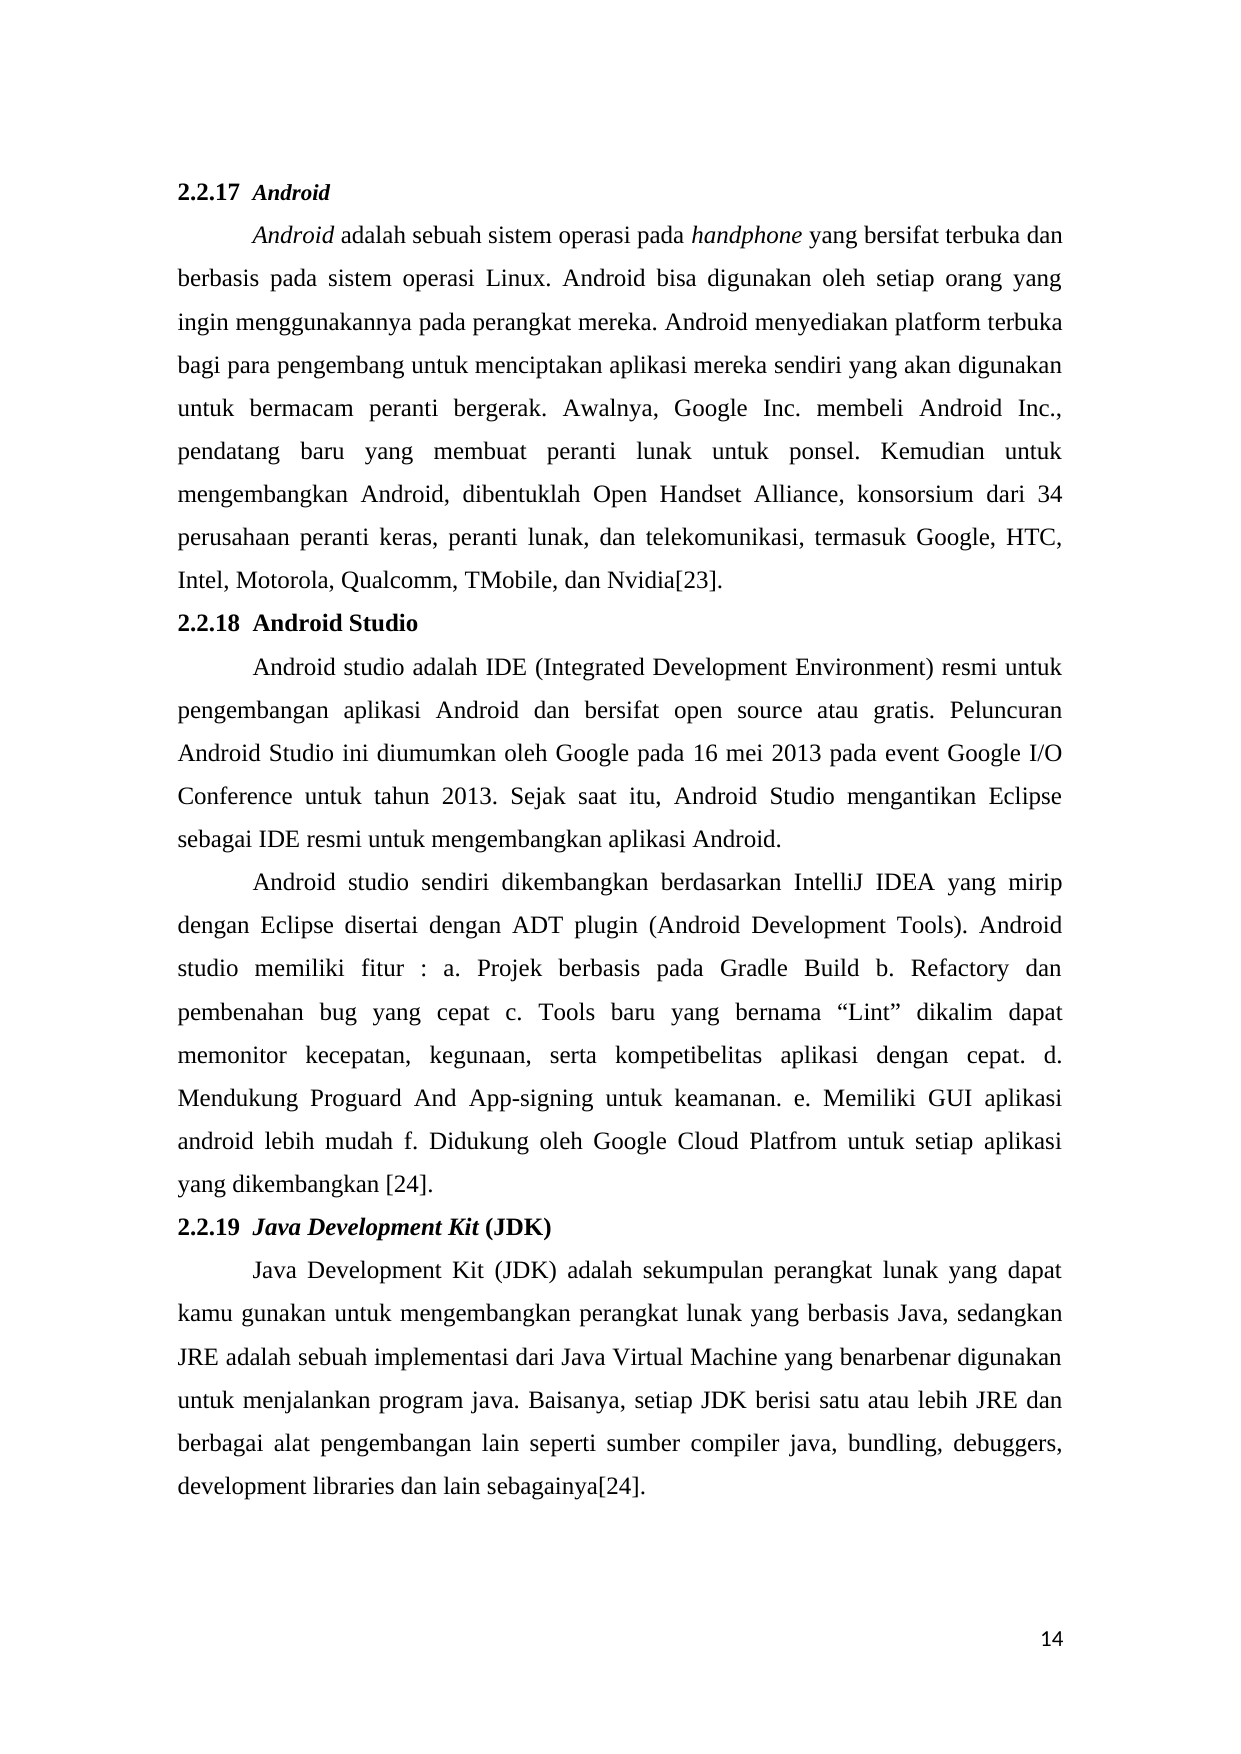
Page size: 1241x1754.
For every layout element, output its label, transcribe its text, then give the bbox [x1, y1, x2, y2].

list Java Development Kit (JDK) [177, 1212, 1063, 1241]
list Android [177, 177, 1063, 206]
text Android studio adalah IDE (Integrated Development Environment) resmi untuk pengembangan aplikasi Android dan bersifat open source atau gratis. Peluncuran Android Studio ini diumumkan oleh Google pada 16 mei 2013 pada event Google I/O Conference untuk tahun 2013. Sejak saat itu, Android Studio mengantikan Eclipse sebagai IDE resmi untuk mengembangkan aplikasi Android. [177, 652, 1063, 853]
text Android studio sendiri dikembangkan berdasarkan IntelliJ IDEA yang mirip dengan Eclipse disertai dengan ADT plugin (Android Development Tools). Android studio memiliki fitur : a. Projek berbasis pada Gradle Build b. Refactory dan pembenahan bug yang cepat c. Tools baru yang bernama “Lint” dikalim dapat memonitor kecepatan, kegunaan, serta kompetibelitas aplikasi dengan cepat. d. Mendukung Proguard And App-signing untuk keamanan. e. Memiliki GUI aplikasi android lebih mudah f. Didukung oleh Google Cloud Platfrom untuk setiap aplikasi yang dikembangkan [24]. [177, 867, 1063, 1198]
text Android adalah sebuah sistem operasi pada handphone yang bersifat terbuka dan berbasis pada sistem operasi Linux. Android bisa digunakan oleh setiap orang yang ingin menggunakannya pada perangkat mereka. Android menyediakan platform terbuka bagi para pengembang untuk menciptakan aplikasi mereka sendiri yang akan digunakan untuk bermacam peranti bergerak. Awalnya, Google Inc. membeli Android Inc., pendatang baru yang membuat peranti lunak untuk ponsel. Kemudian untuk mengembangkan Android, dibentuklah Open Handset Alliance, konsorsium dari 34 perusahaan peranti keras, peranti lunak, dan telekomunikasi, termasuk Google, HTC, Intel, Motorola, Qualcomm, TMobile, dan Nvidia[23]. [177, 220, 1063, 594]
list Android Studio [177, 608, 1063, 637]
text Java Development Kit (JDK) adalah sekumpulan perangkat lunak yang dapat kamu gunakan untuk mengembangkan perangkat lunak yang berbasis Java, sedangkan JRE adalah sebuah implementasi dari Java Virtual Machine yang benarbenar digunakan untuk menjalankan program java. Baisanya, setiap JDK berisi satu atau lebih JRE dan berbagai alat pengembangan lain seperti sumber compiler java, bundling, debuggers, development libraries dan lain sebagainya[24]. [177, 1255, 1063, 1500]
